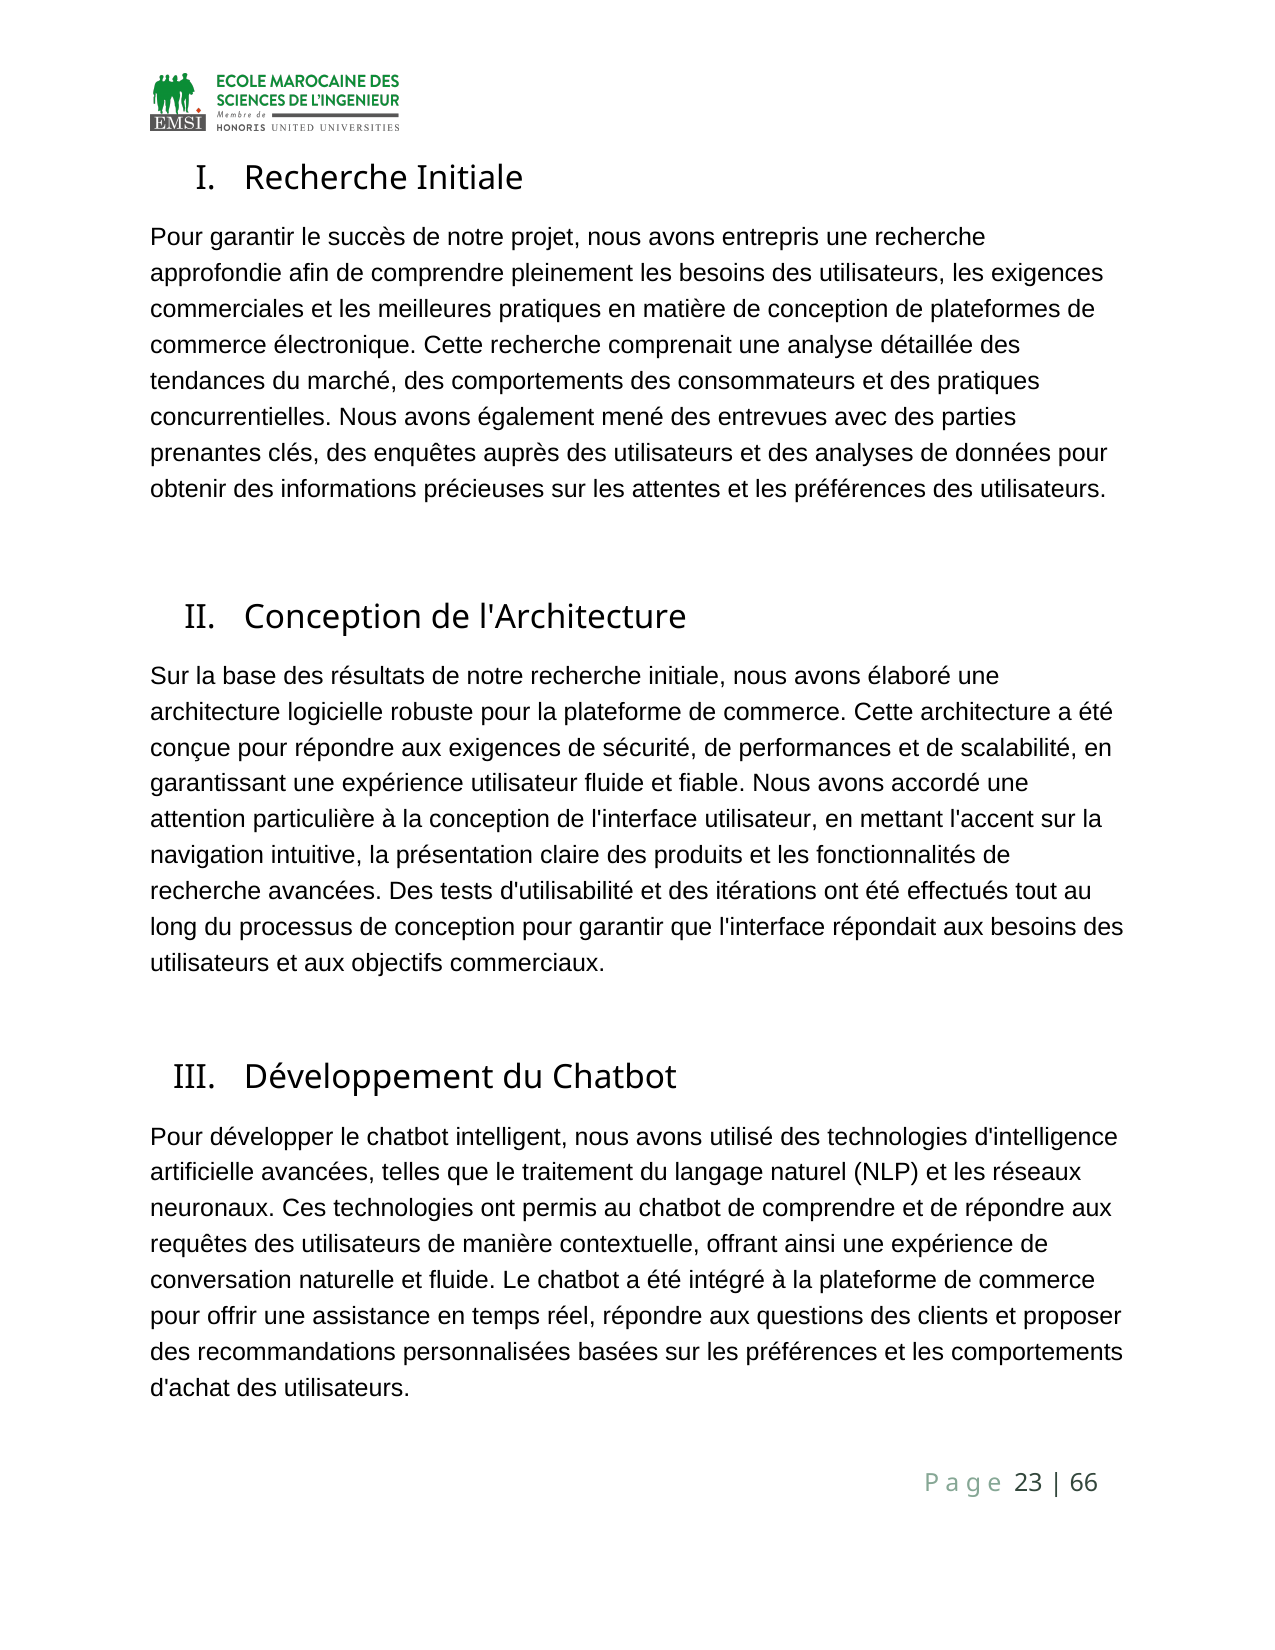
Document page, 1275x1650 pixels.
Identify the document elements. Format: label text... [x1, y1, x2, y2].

text Pour développer le chatbot intelligent, nous avons utilisé des technologies d'intelligence artificielle avancées, telles que le traitement du langage naturel (NLP) et les réseaux neuronaux. Ces technologies ont permis au chatbot de comprendre et de répondre aux requêtes des utilisateurs de manière contextuelle, offrant ainsi une expérience de conversation naturelle et fluide. Le chatbot a été intégré à la plateforme de commerce pour offrir une assistance en temps réel, répondre aux questions des clients et proposer des recommandations personnalisées basées sur les préférences et les comportements d'achat des utilisateurs. [150, 1121, 1125, 1402]
subtitle Conception de l'Architecture [216, 592, 1125, 638]
text Pour garantir le succès de notre projet, nous avons entrepris une recherche approfondie afin de comprendre pleinement les besoins des utilisateurs, les exigences commerciales et les meilleures pratiques en matière de conception de plateformes de commerce électronique. Cette recherche comprenait une analyse détaillée des tendances du marché, des comportements des consommateurs et des pratiques concurrentielles. Nous avons également mené des entrevues avec des parties prenantes clés, des enquêtes auprès des utilisateurs et des analyses de données pour obtenir des informations précieuses sur les attentes et les préférences des utilisateurs. [150, 222, 1125, 502]
text Sur la base des résultats de notre recherche initiale, nous avons élaboré une architecture logicielle robuste pour la plateforme de commerce. Cette architecture a été conçue pour répondre aux exigences de sécurité, de performances et de scalabilité, en garantissant une expérience utilisateur fluide et fiable. Nous avons accordé une attention particulière à la conception de l'interface utilisateur, en mettant l'accent sur la navigation intuitive, la présentation claire des produits et les fonctionnalités de recherche avancées. Des tests d'utilisabilité et des itérations ont été effectués tout au long du processus de conception pour garantir que l'interface répondait aux besoins des utilisateurs et aux objectifs commerciaux. [150, 661, 1125, 977]
subtitle Recherche Initiale [216, 154, 1125, 199]
picture [150, 73, 399, 131]
subtitle Développement du Chatbot [216, 1053, 1125, 1099]
